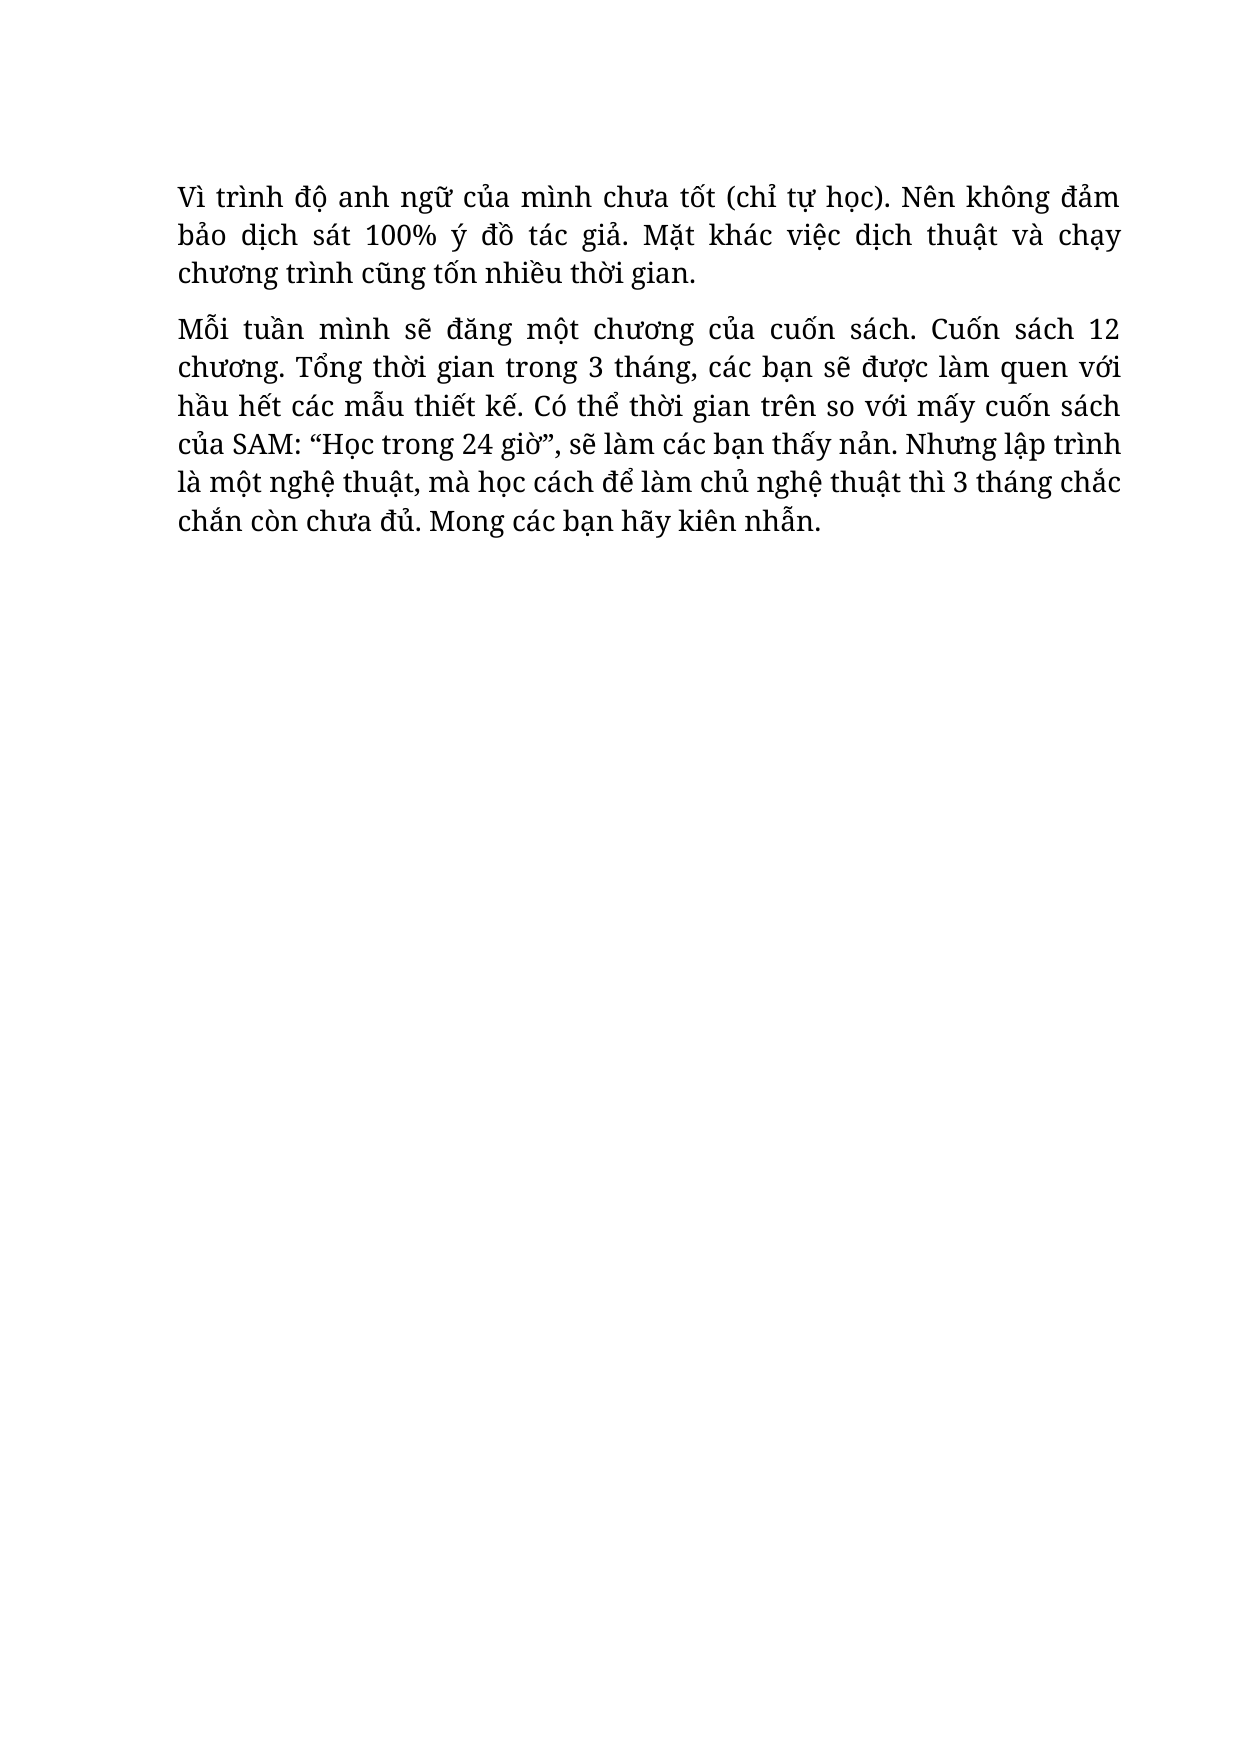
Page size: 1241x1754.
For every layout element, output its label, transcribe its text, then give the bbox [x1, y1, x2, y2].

text Vì trình độ anh ngữ của mình chưa tốt (chỉ tự học). Nên không đảm bảo dịch sát 100% ý đồ tác giả. Mặt khác việc dịch thuật và chạy chương trình cũng tốn nhiều thời gian. [177, 177, 1122, 292]
text Mỗi tuần mình sẽ đăng một chương của cuốn sách. Cuốn sách 12 chương. Tổng thời gian trong 3 tháng, các bạn sẽ được làm quen với hầu hết các mẫu thiết kế. Có thể thời gian trên so với mấy cuốn sách của SAM: “Học trong 24 giờ”, sẽ làm các bạn thấy nản. Nhưng lập trình là một nghệ thuật, mà học cách để làm chủ nghệ thuật thì 3 tháng chắc chắn còn chưa đủ. Mong các bạn hãy kiên nhẫn. [177, 309, 1122, 539]
